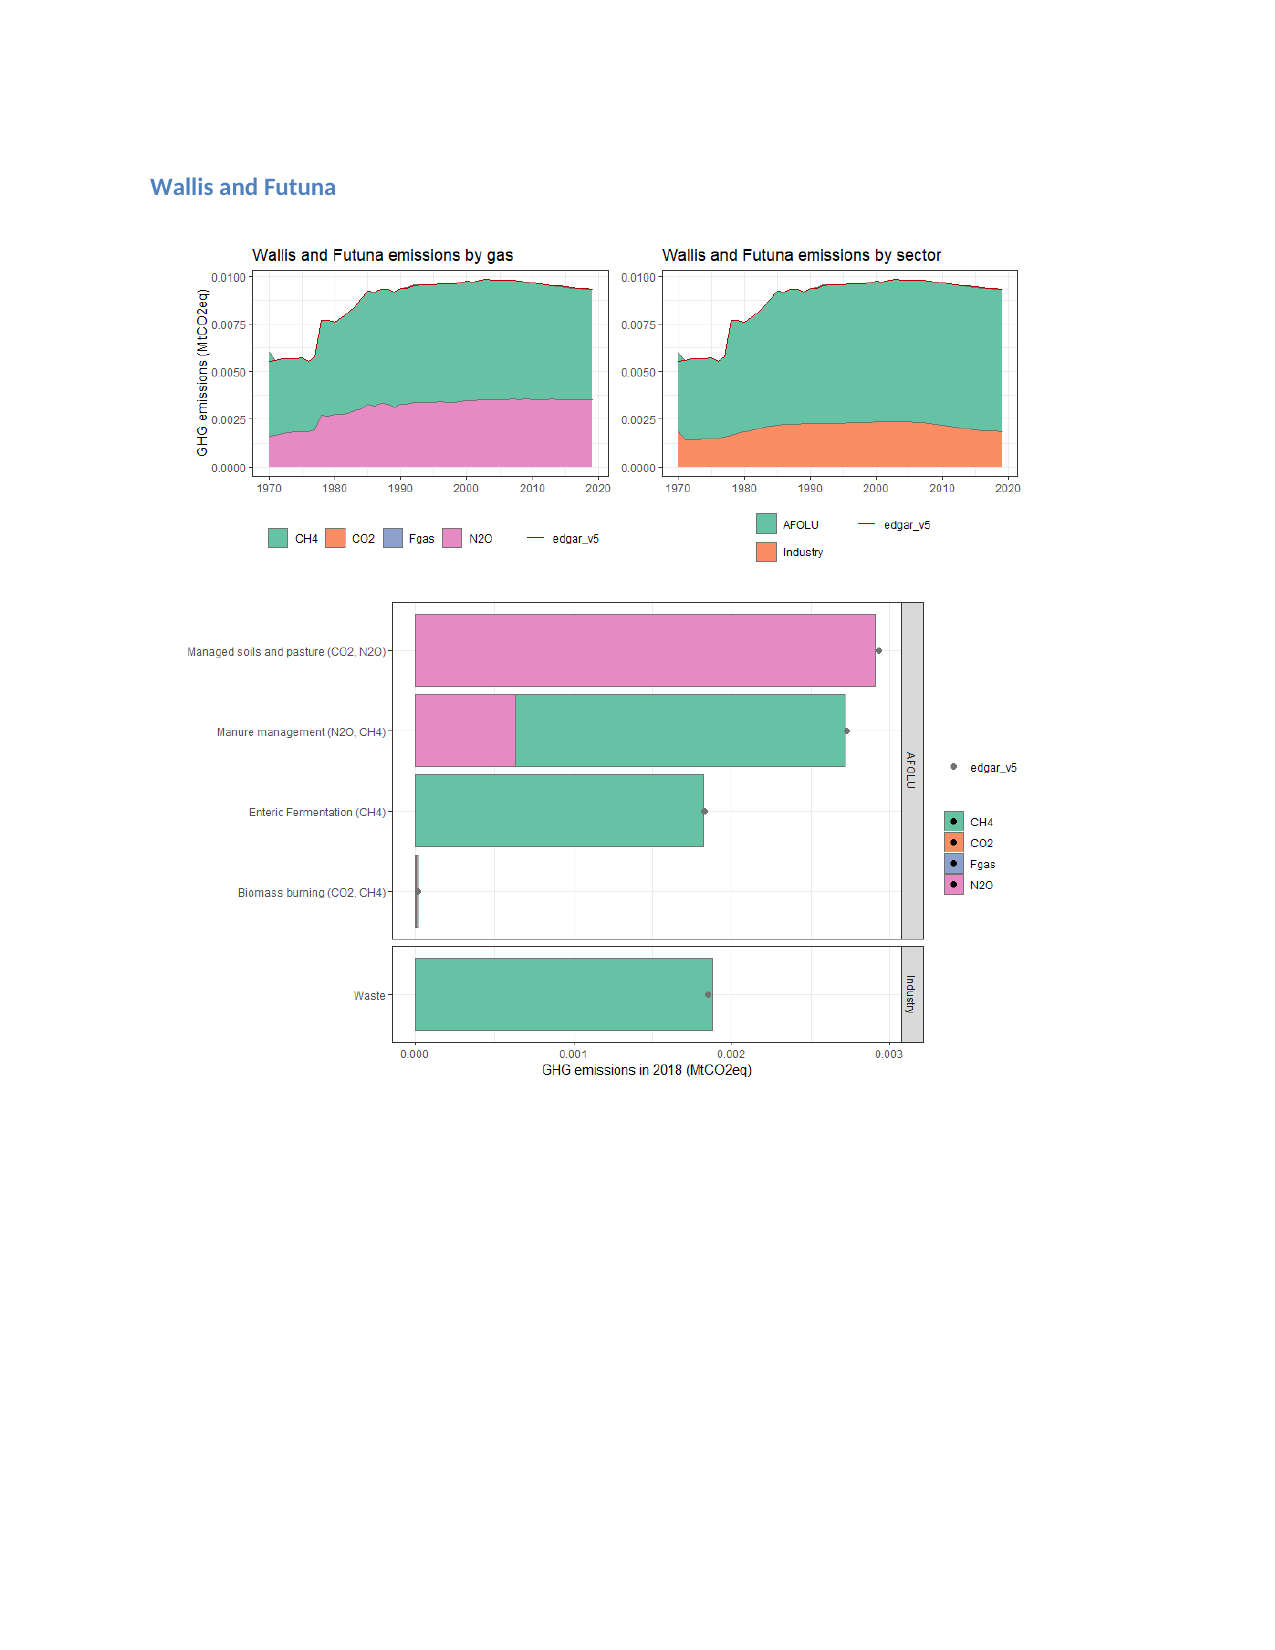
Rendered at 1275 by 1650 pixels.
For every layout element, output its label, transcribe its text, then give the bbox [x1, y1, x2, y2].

picture [168, 220, 1044, 1096]
subtitle Wallis and Futuna [150, 171, 1125, 201]
